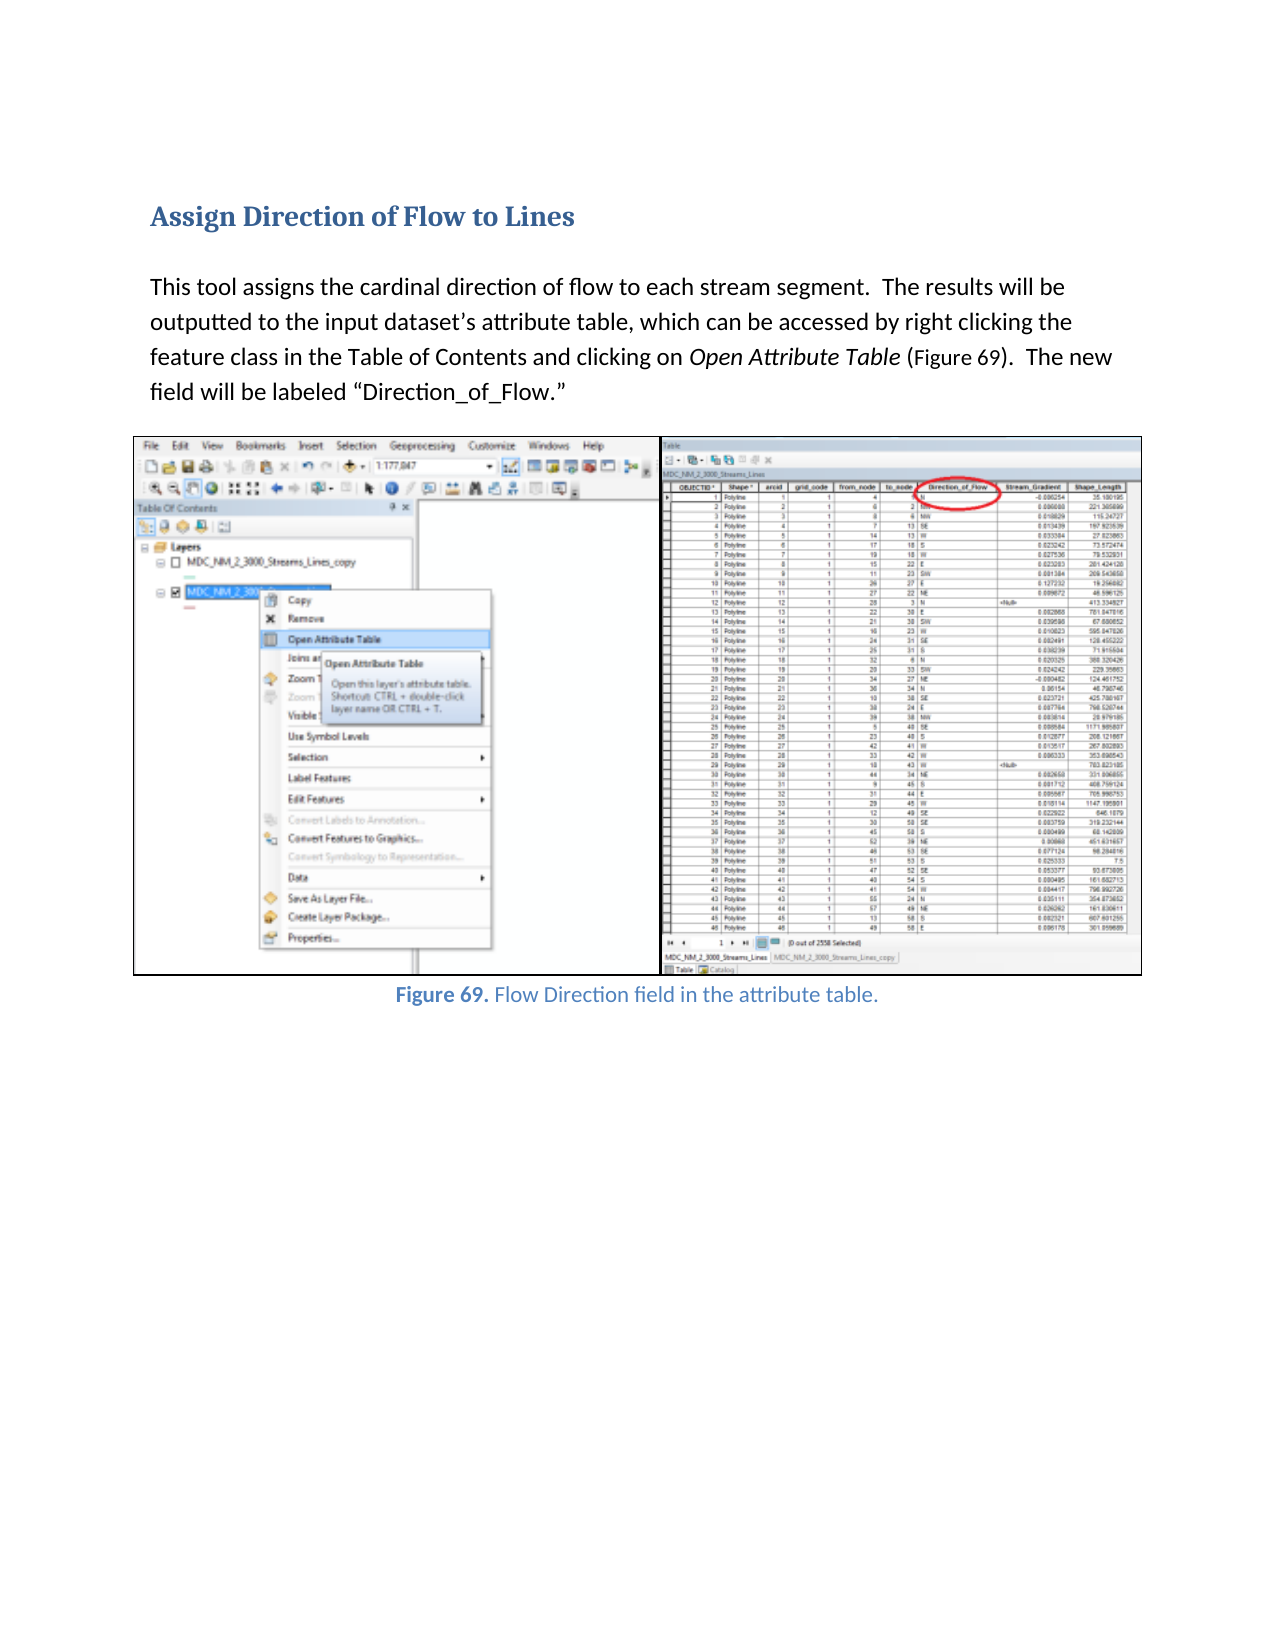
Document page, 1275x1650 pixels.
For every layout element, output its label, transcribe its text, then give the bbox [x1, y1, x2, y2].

subtitle Assign Direction of Flow to Lines [150, 200, 1125, 233]
picture [662, 437, 1141, 974]
text This tool assigns the cardinal direction of flow to each stream segment. The results will be outputted to the input dataset’s attribute table, which can be accessed by right clicking the feature class in the Table of Contents and clicking on Open Attribute Table (Figure 69). The new field will be labeled “Direction_of_Flow.” [150, 271, 1125, 406]
picture [134, 437, 659, 974]
